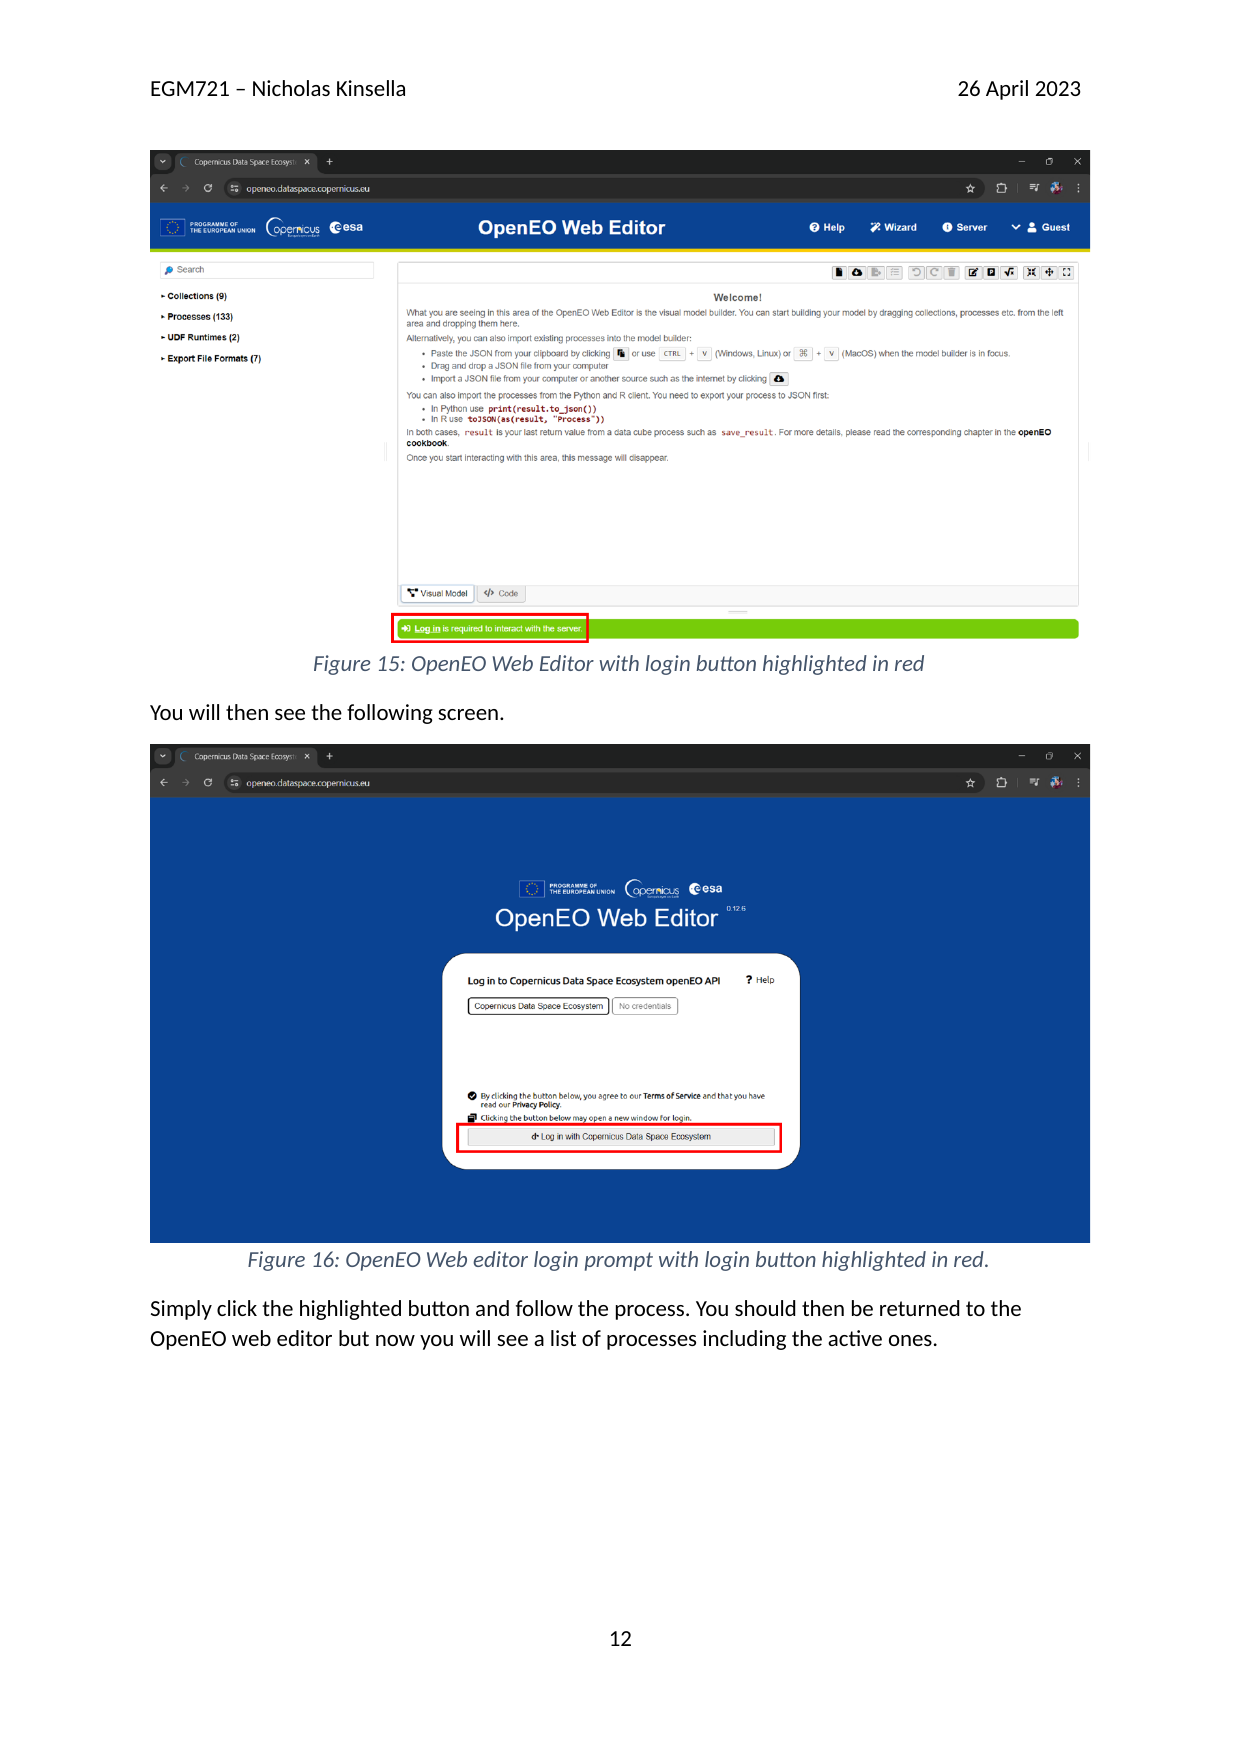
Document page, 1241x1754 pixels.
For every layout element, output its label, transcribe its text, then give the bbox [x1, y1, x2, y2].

picture [150, 744, 1091, 1243]
text Figure 16: OpenEO Web editor login prompt with login button highlighted in red. [150, 1245, 1090, 1273]
picture [150, 150, 1091, 647]
text You will then see the following screen. [150, 698, 1090, 726]
text Simply click the highlighted button and follow the process. You should then be returned to the OpenEO web editor but now you will see a list of processes including the active ones. [150, 1294, 1090, 1352]
text Figure 15: OpenEO Web Editor with login button highlighted in red [150, 649, 1090, 677]
